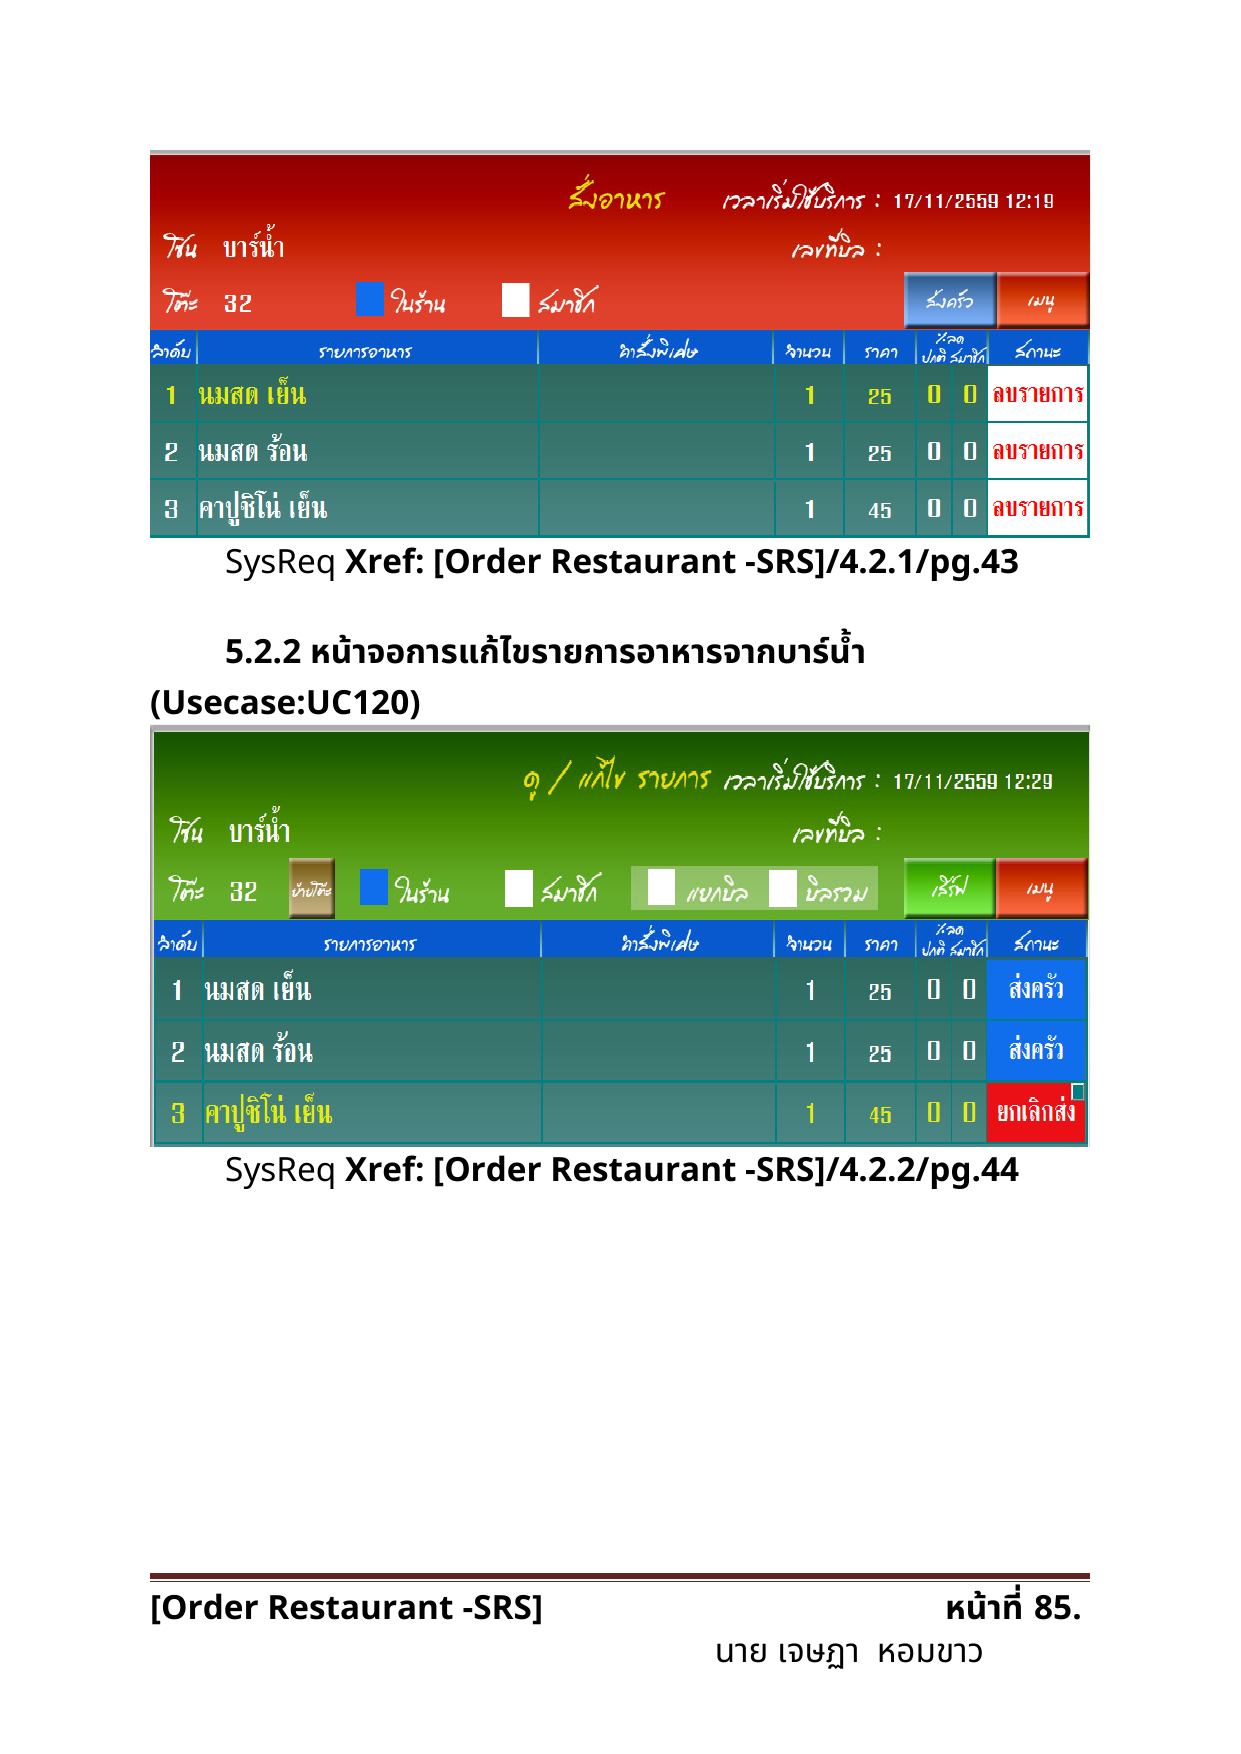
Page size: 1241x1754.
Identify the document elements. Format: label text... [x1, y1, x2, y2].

picture [150, 150, 1091, 538]
picture [150, 724, 1091, 1147]
text SysReq Xref: [Order Restaurant -SRS]/4.2.1/pg.43 [150, 538, 1090, 583]
text 5.2.2 หน้าจอการแก้ไขรายการอาหารจากบาร์น้ำ (Usecase:UC120) [150, 628, 1090, 724]
text SysReq Xref: [Order Restaurant -SRS]/4.2.2/pg.44 [150, 1147, 1090, 1192]
